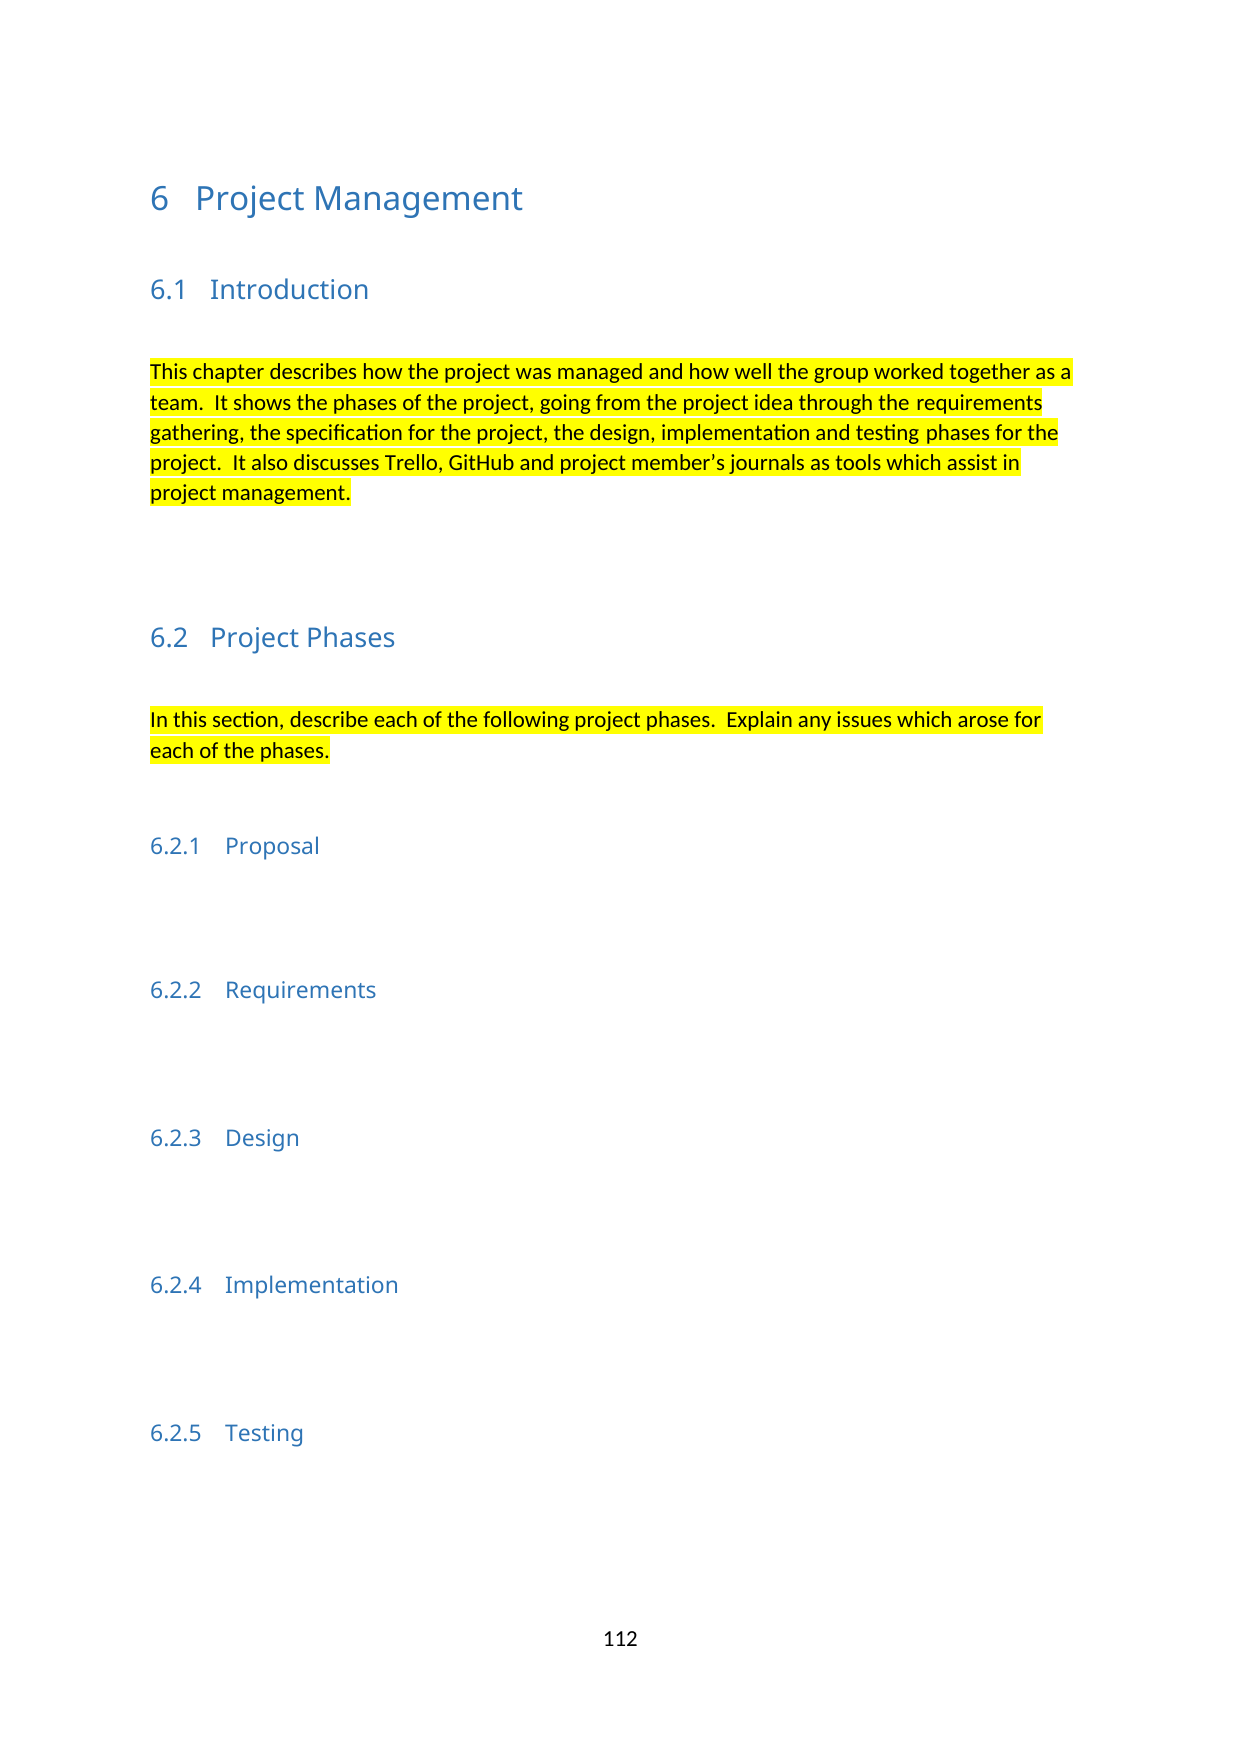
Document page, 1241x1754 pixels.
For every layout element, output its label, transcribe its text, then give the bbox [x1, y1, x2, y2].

subtitle Introduction [150, 271, 1090, 308]
subtitle Implementation [150, 1269, 1090, 1300]
subtitle Project Management [150, 175, 1090, 220]
subtitle Proposal [150, 829, 1090, 861]
subtitle Design [150, 1121, 1090, 1153]
subtitle Testing [150, 1417, 1090, 1448]
subtitle Project Phases [150, 619, 1090, 656]
subtitle Requirements [150, 974, 1090, 1005]
text In this section, describe each of the following project phases. Explain any issues which arose for each of the phases. [150, 706, 1090, 764]
text This chapter describes how the project was managed and how well the group worked together as a team. It shows the phases of the project, going from the project idea through the requirements gathering, the specification for the project, the design, implementation and testing phases for the project. It also discusses Trello, GitHub and project member’s journals as tools which assist in project management. [150, 357, 1090, 506]
